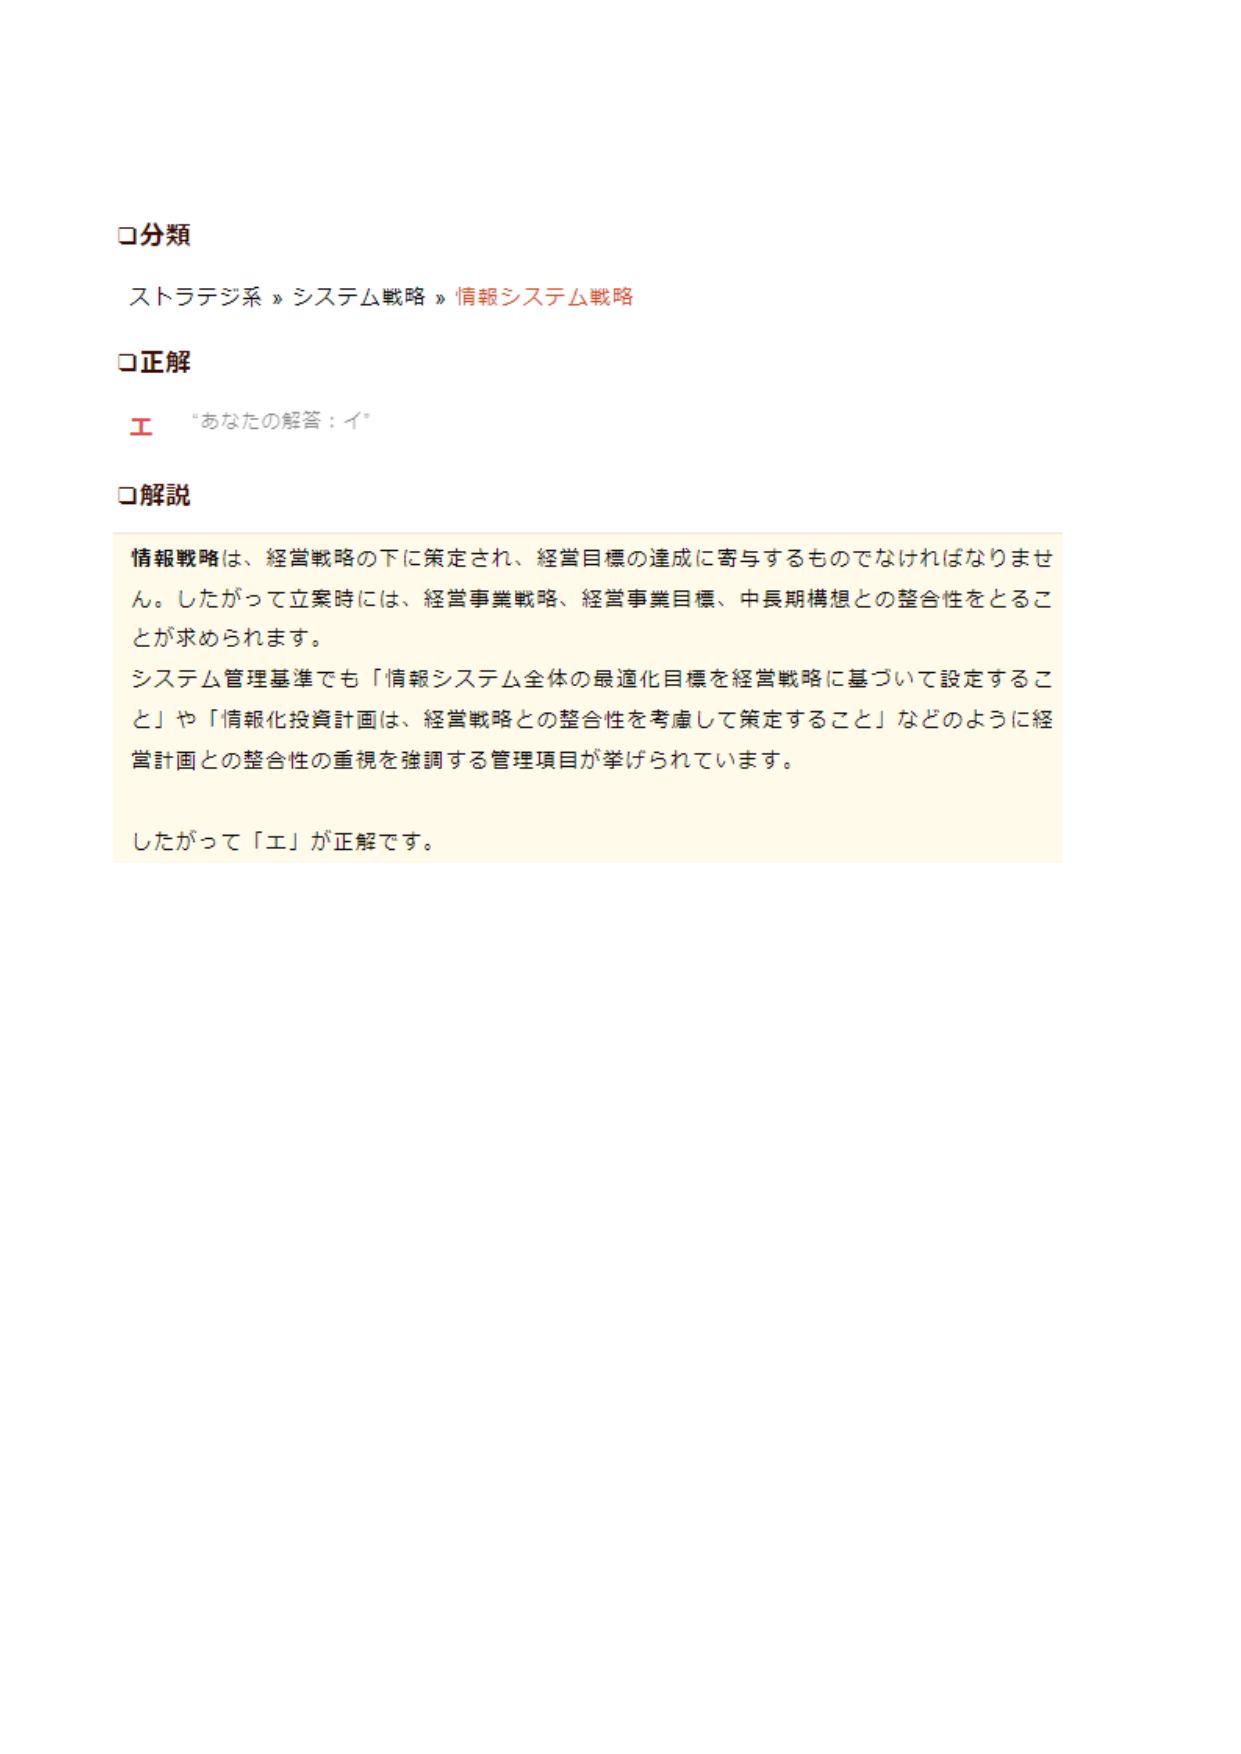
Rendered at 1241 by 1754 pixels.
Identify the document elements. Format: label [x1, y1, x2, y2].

picture [112, 216, 1063, 863]
